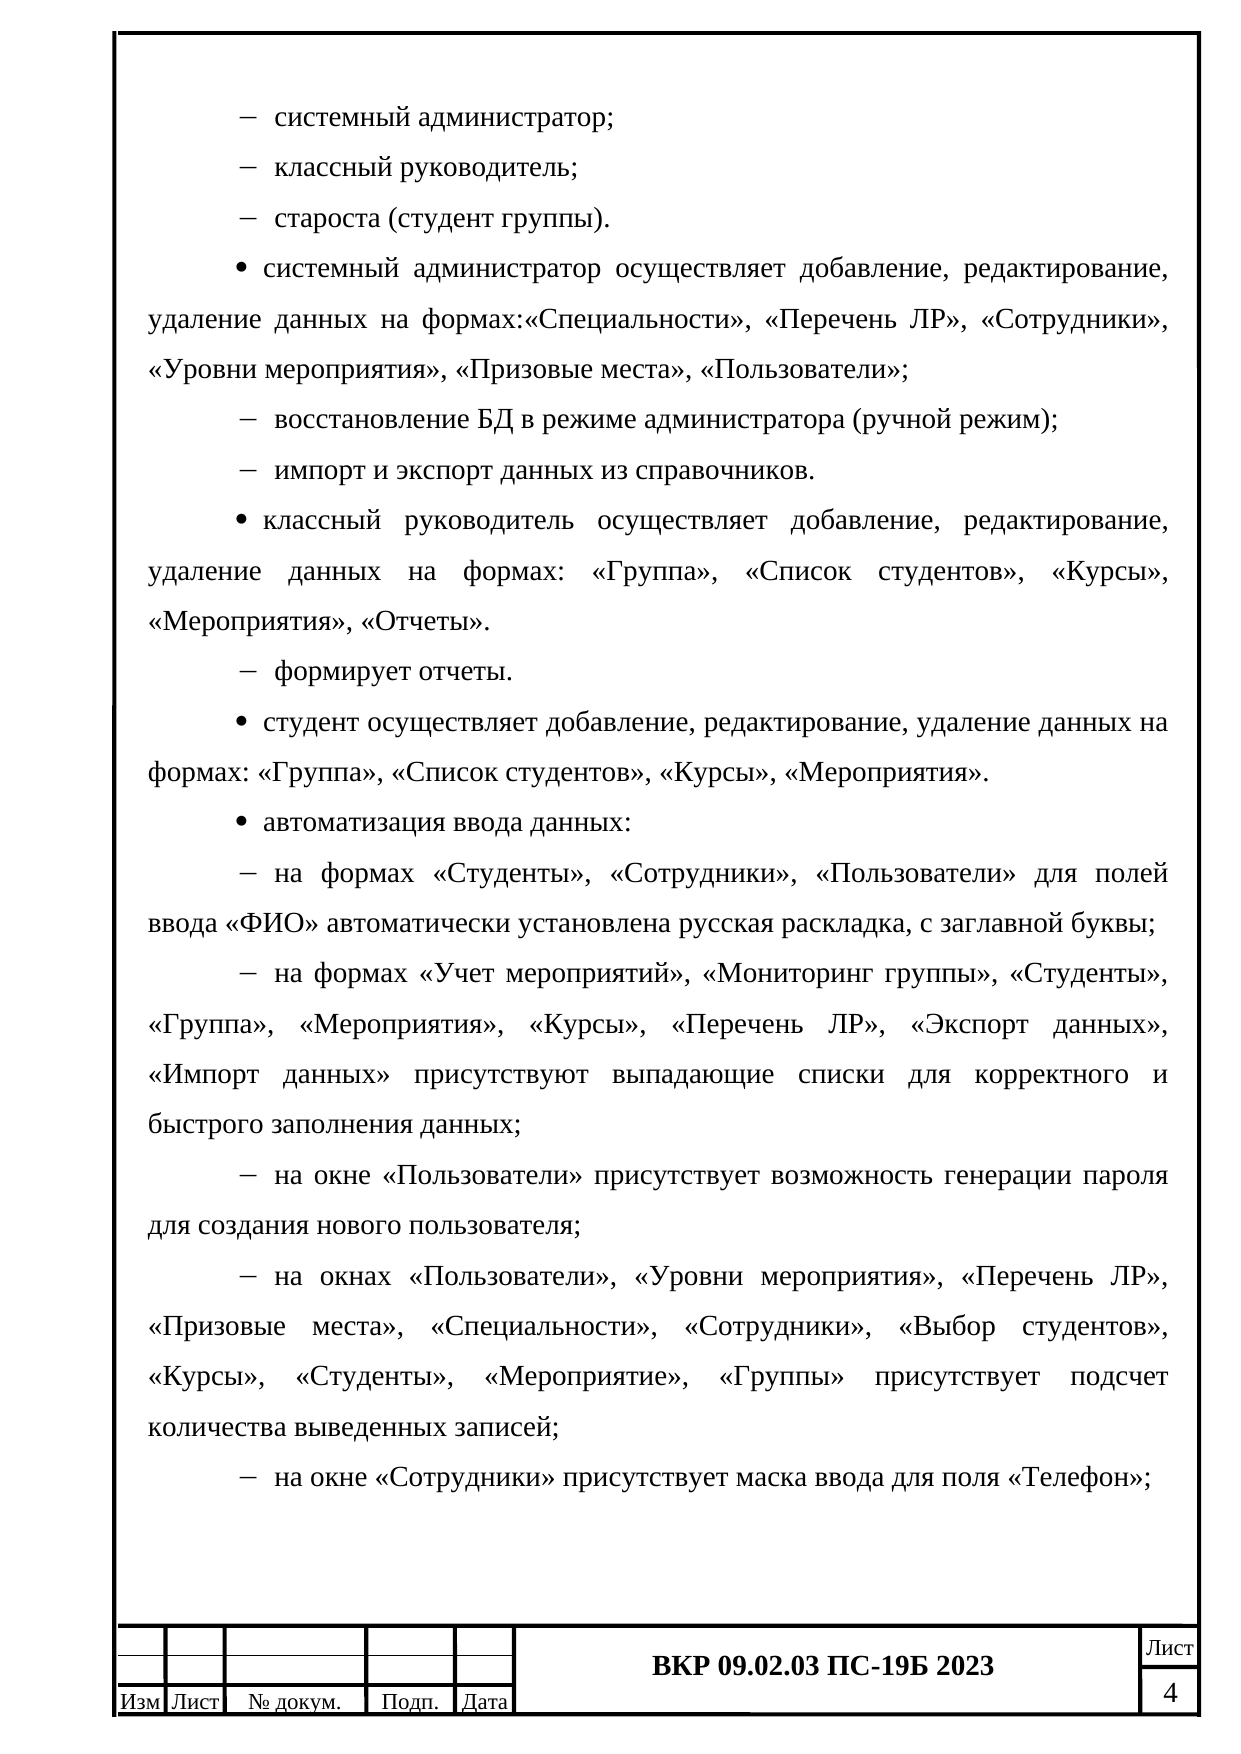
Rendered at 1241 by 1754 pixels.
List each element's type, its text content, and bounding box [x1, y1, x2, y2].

list на окне «Пользователи» присутствует возможность генерации пароля для создания нового пользователя; [148, 1157, 1169, 1241]
list классный руководитель осуществляет добавление, редактирование, удаление данных на формах: «Группа», «Список студентов», «Курсы», «Мероприятия», «Отчеты». [148, 502, 1169, 636]
list студент осуществляет добавление, редактирование, удаление данных на формах: «Группа», «Список студентов», «Курсы», «Мероприятия». [148, 704, 1169, 788]
list на окнах «Пользователи», «Уровни мероприятия», «Перечень ЛР», «Призовые места», «Специальности», «Сотрудники», «Выбор студентов», «Курсы», «Студенты», «Мероприятие», «Группы» присутствует подсчет количества выведенных записей; [148, 1258, 1169, 1442]
list на формах «Учет мероприятий», «Мониторинг группы», «Студенты», «Группа», «Мероприятия», «Курсы», «Перечень ЛР», «Экспорт данных», «Импорт данных» присутствуют выпадающие списки для корректного и быстрого заполнения данных; [148, 956, 1169, 1140]
list автоматизация ввода данных: [148, 804, 1169, 838]
list импорт и экспорт данных из справочников. [148, 452, 1169, 485]
list системный администратор осуществляет добавление, редактирование, удаление данных на формах:«Специальности», «Перечень ЛР», «Сотрудники», «Уровни мероприятия», «Призовые места», «Пользователи»; [148, 250, 1169, 384]
list на формах «Студенты», «Сотрудники», «Пользователи» для полей ввода «ФИО» автоматически установлена русская раскладка, с заглавной буквы; [148, 855, 1169, 939]
list формирует отчеты. [148, 653, 1169, 687]
list классный руководитель; [148, 149, 1169, 183]
list на окне «Сотрудники» присутствует маска ввода для поля «Телефон»; [148, 1459, 1169, 1493]
list системный администратор; [148, 99, 1169, 133]
list староста (студент группы). [148, 200, 1169, 233]
list восстановление БД в режиме администратора (ручной режим); [148, 401, 1169, 435]
